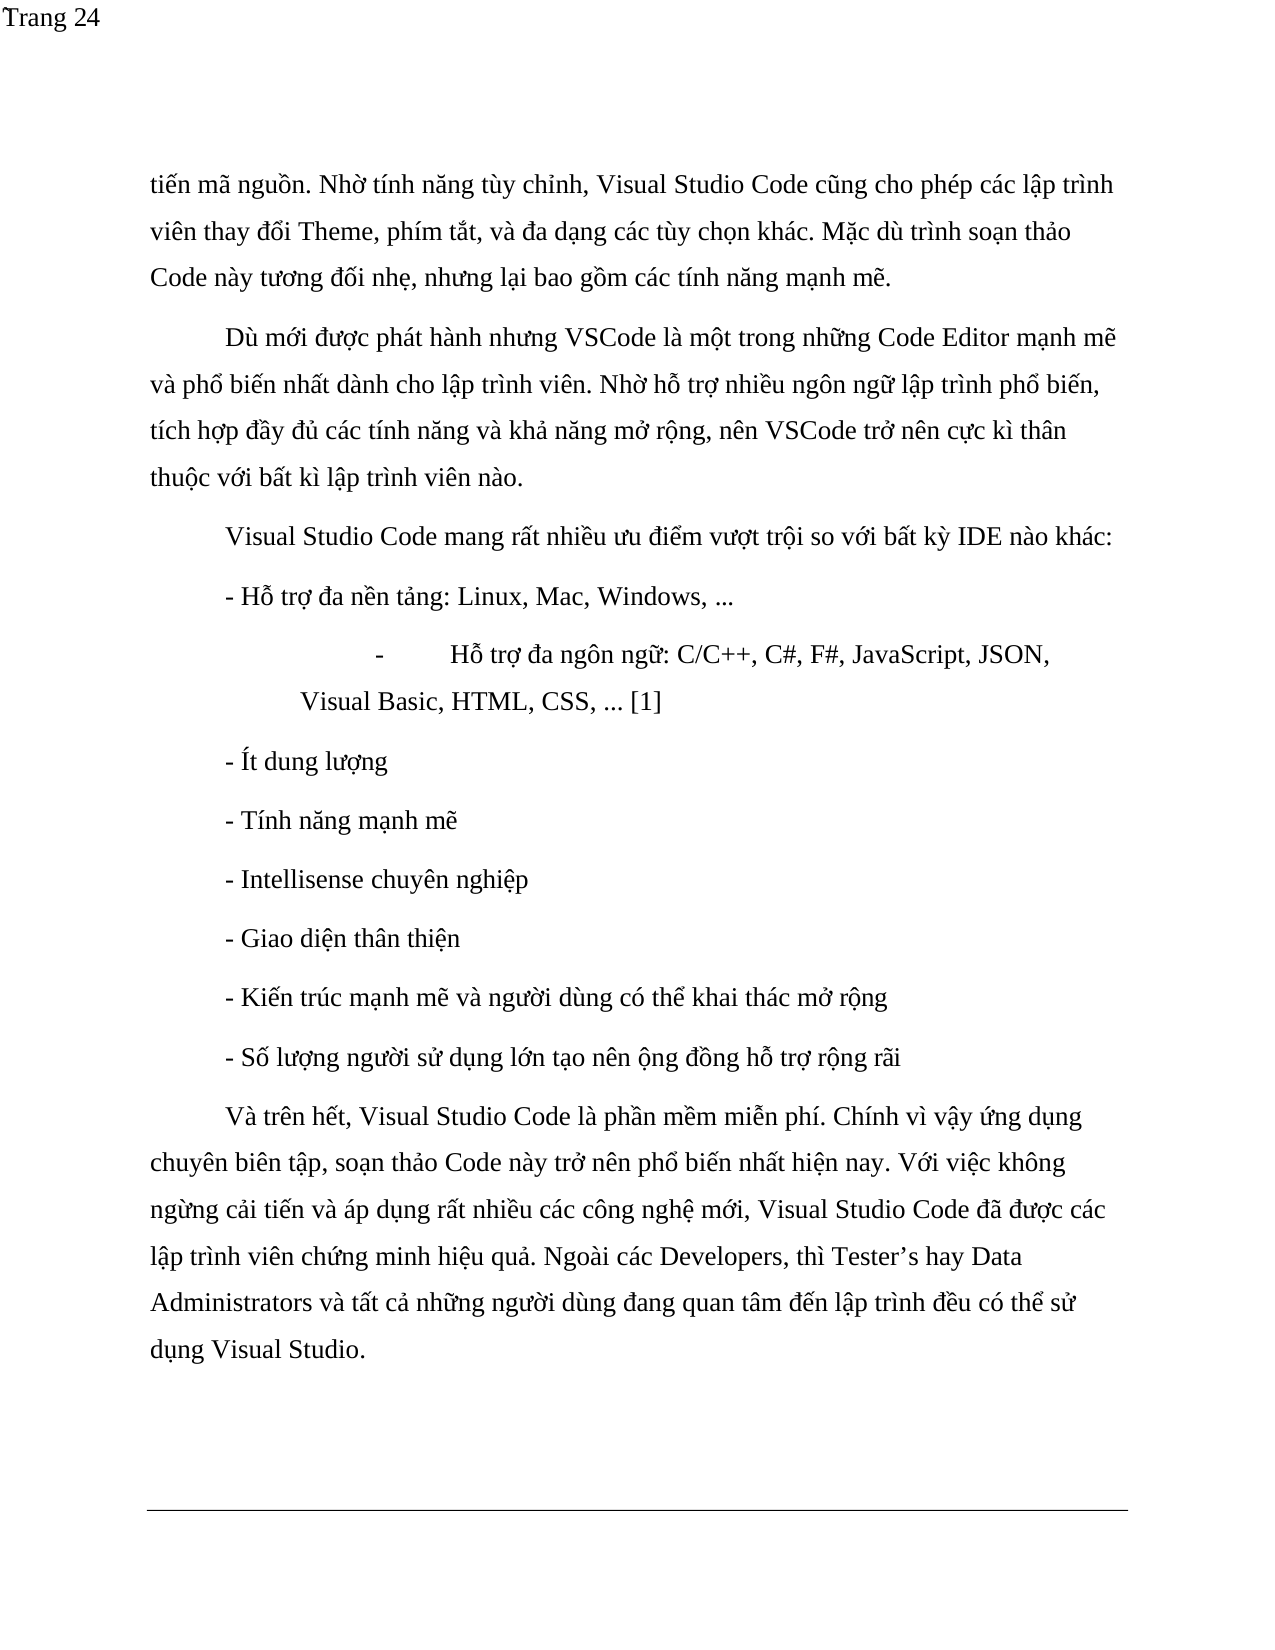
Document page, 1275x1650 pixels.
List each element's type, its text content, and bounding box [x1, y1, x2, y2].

text Và trên hết, Visual Studio Code là phần mềm miễn phí. Chính vì vậy ứng dụng chuyên biên tập, soạn thảo Code này trở nên phổ biến nhất hiện nay. Với việc không ngừng cải tiến và áp dụng rất nhiều các công nghệ mới, Visual Studio Code đã được các lập trình viên chứng minh hiệu quả. Ngoài các Developers, thì Tester’s hay Data Administrators và tất cả những người dùng đang quan tâm đến lập trình đều có thể sử dụng Visual Studio. [150, 1100, 1119, 1364]
text Visual Studio Code mang rất nhiều ưu điểm vượt trội so với bất kỳ IDE nào khác: [225, 520, 1162, 552]
list Hỗ trợ đa nền tảng: Linux, Mac, Windows, ... [225, 580, 1162, 611]
text tiến mã nguồn. Nhờ tính năng tùy chỉnh, Visual Studio Code cũng cho phép các lập trình viên thay đổi Theme, phím tắt, và đa dạng các tùy chọn khác. Mặc dù trình soạn thảo [150, 169, 1119, 246]
list Ít dung lượng [225, 744, 1162, 776]
list Tính năng mạnh mẽ [225, 804, 1162, 835]
list Giao diện thân thiện [225, 922, 1162, 953]
list Số lượng người sử dụng lớn tạo nên ộng đồng hỗ trợ rộng rãi [225, 1041, 1162, 1072]
text Code này tương đối nhẹ, nhưng lại bao gồm các tính năng mạnh mẽ. [150, 262, 1162, 293]
list Kiến trúc mạnh mẽ và người dùng có thể khai thác mở rộng [225, 982, 1162, 1013]
list Hỗ trợ đa ngôn ngữ: C/C++, C#, F#, JavaScript, JSON, Visual Basic, HTML, CSS, ... [1] [300, 639, 1082, 716]
list Intellisense chuyên nghiệp [225, 863, 1162, 894]
text Dù mới được phát hành nhưng VSCode là một trong những Code Editor mạnh mẽ và phổ biến nhất dành cho lập trình viên. Nhờ hỗ trợ nhiều ngôn ngữ lập trình phổ biến, tích hợp đầy đủ các tính năng và khả năng mở rộng, nên VSCode trở nên cực kì thân thuộc với bất kì lập trình viên nào. [150, 321, 1119, 492]
